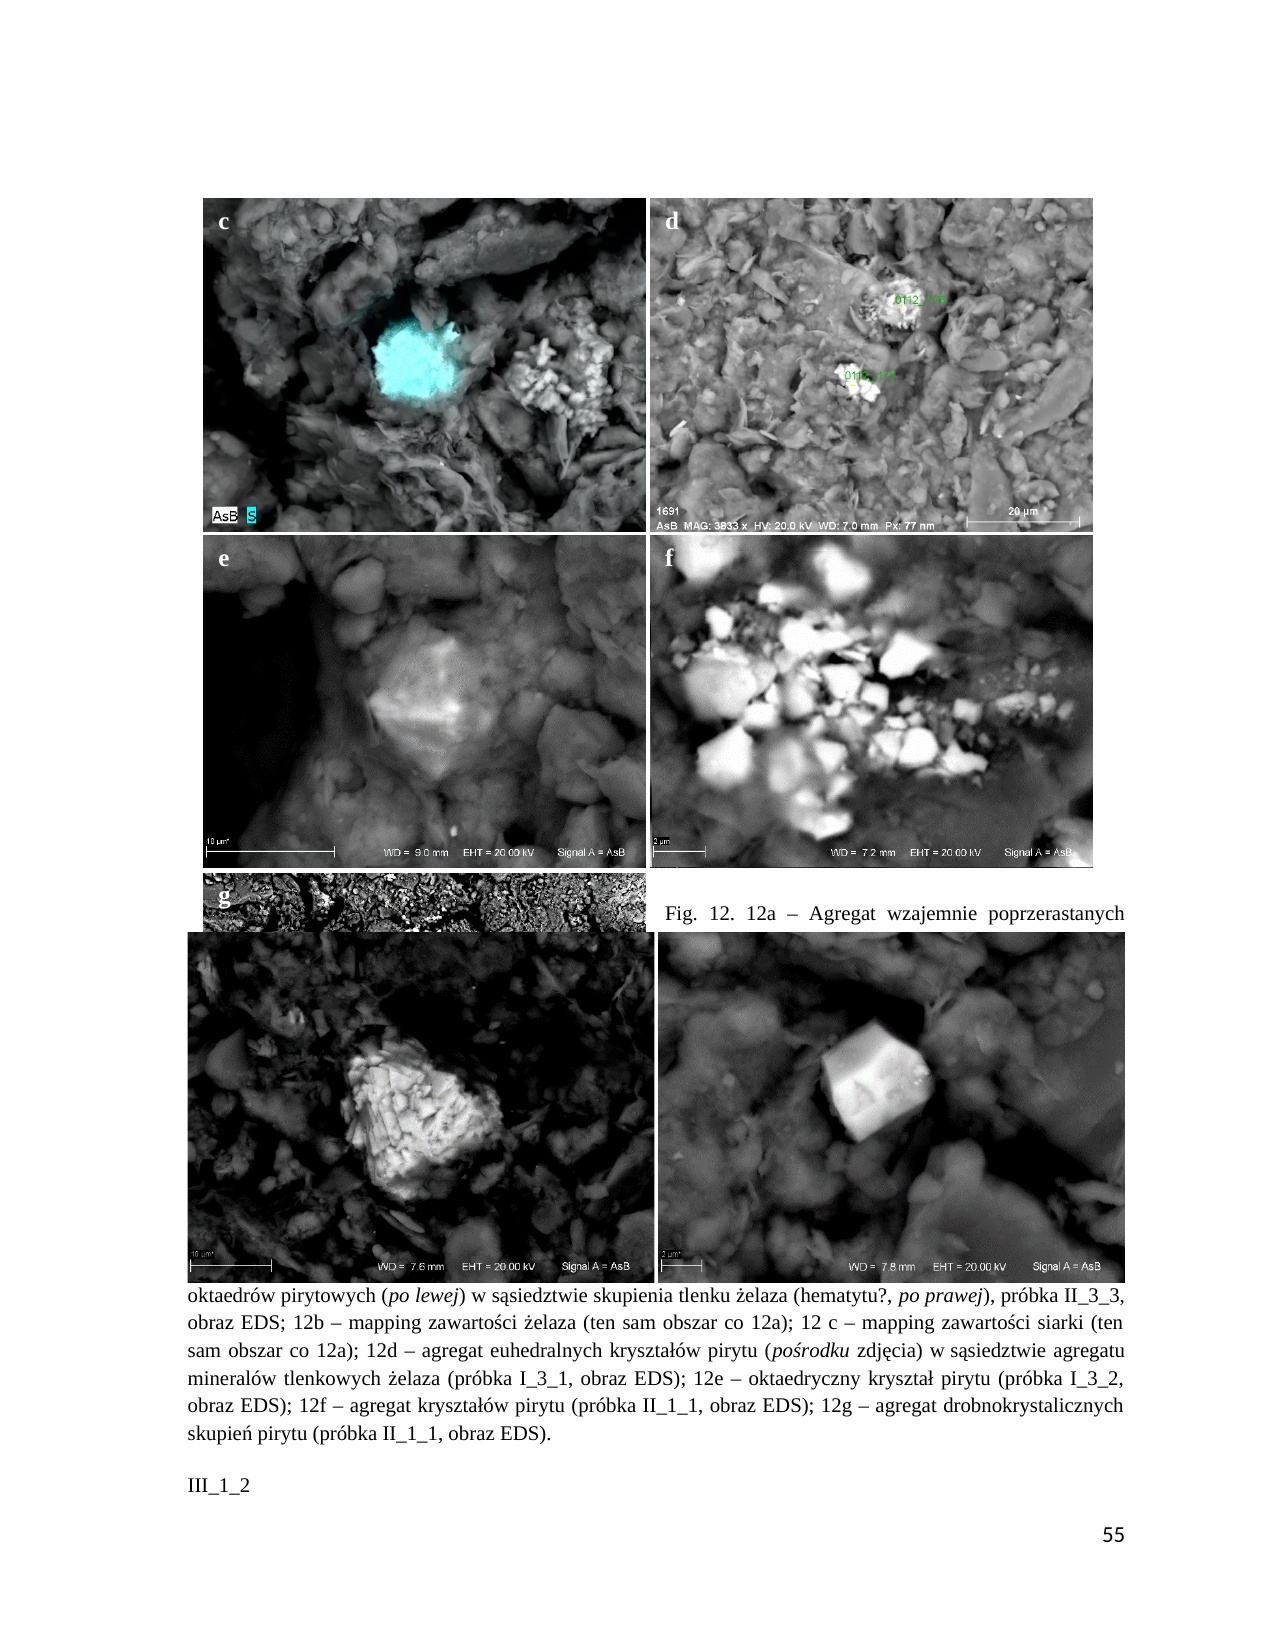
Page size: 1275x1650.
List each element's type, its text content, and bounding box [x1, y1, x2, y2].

picture [650, 198, 1093, 532]
picture [650, 535, 1093, 868]
picture [203, 198, 646, 532]
picture [203, 535, 646, 868]
picture [658, 932, 1125, 1283]
text III_1_2 [187, 1473, 1125, 1497]
picture [187, 873, 655, 1283]
